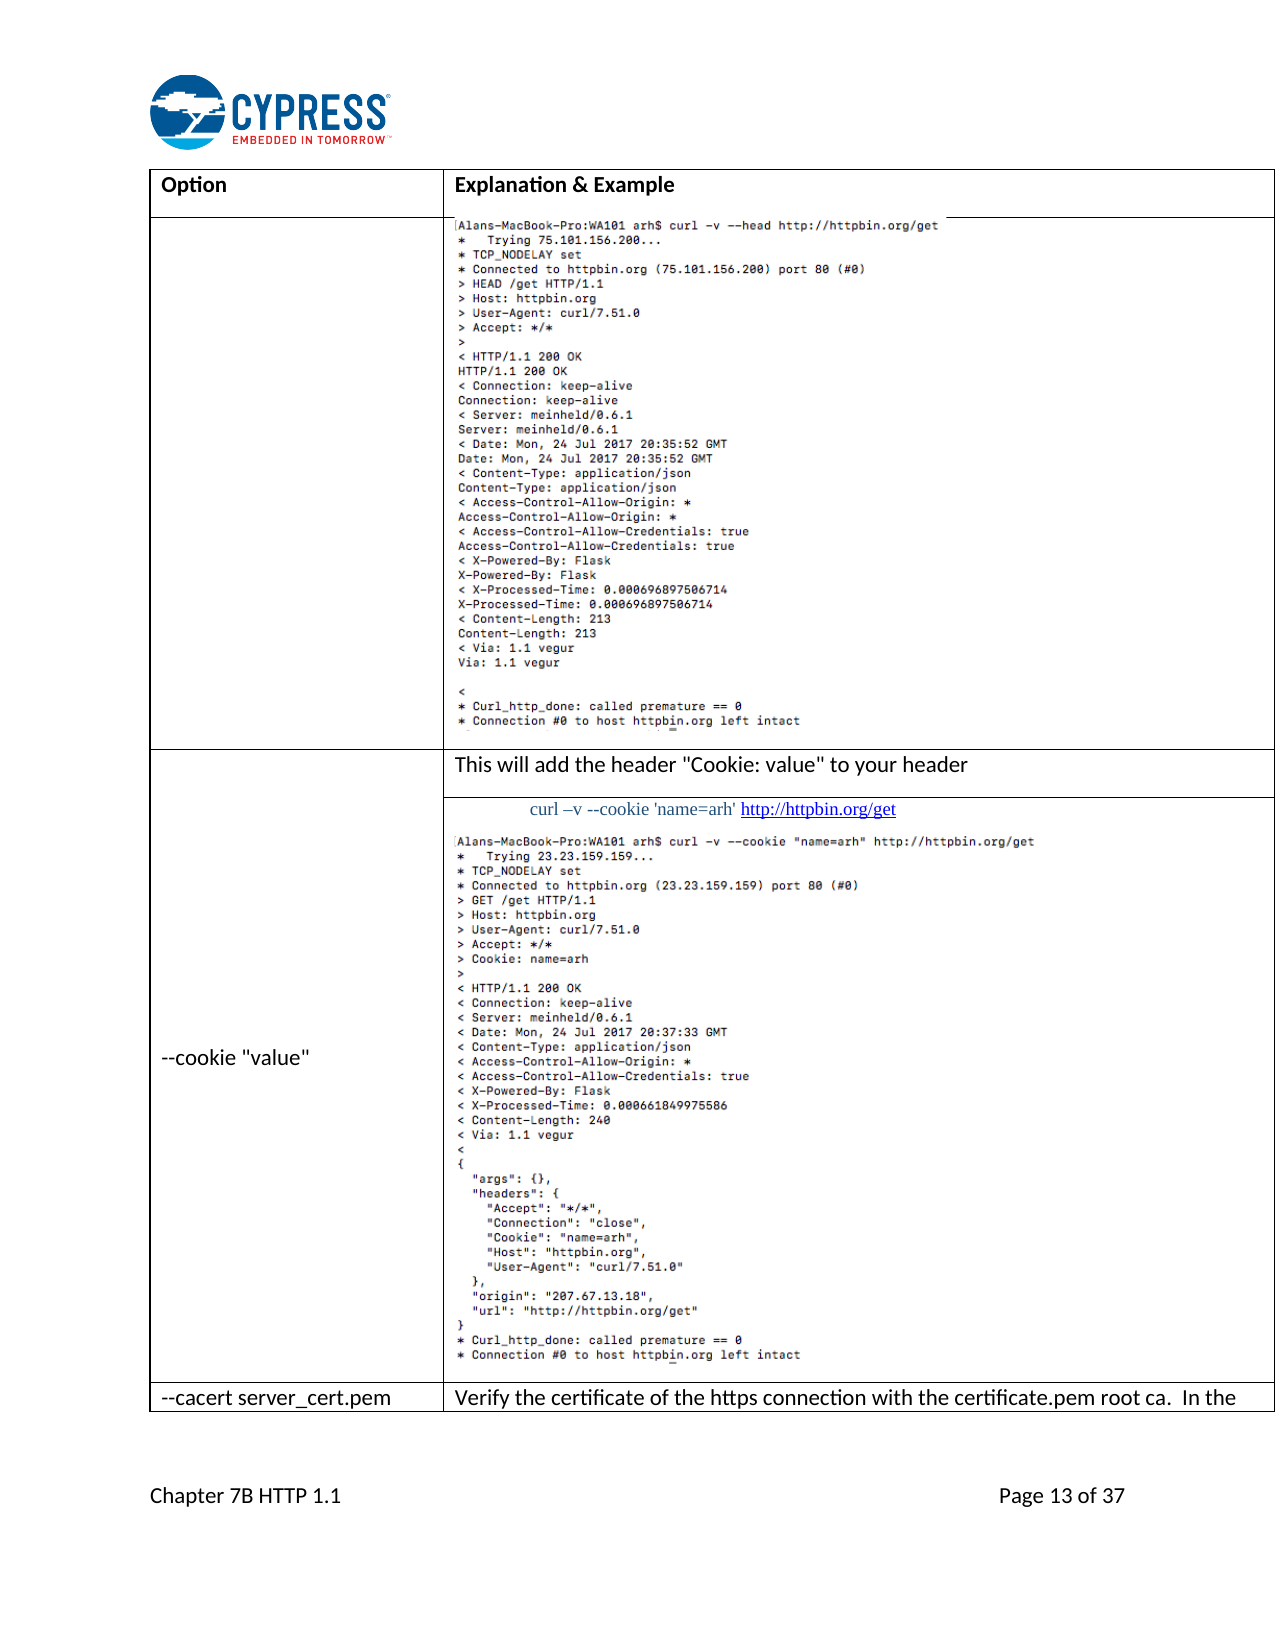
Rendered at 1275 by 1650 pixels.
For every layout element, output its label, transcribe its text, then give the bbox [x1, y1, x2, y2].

picture [150, 75, 392, 150]
table_cell curl –v --cookie 'name=arh' http://httpbin.org/get [444, 798, 1274, 1382]
table_cell --cacert server_cert.pem [151, 1383, 443, 1411]
table_cell This will add the header "Cookie: value" to your header [444, 750, 1274, 797]
picture [454, 217, 947, 731]
table_cell curl –v --head http://httpbin.org/get [444, 218, 1274, 749]
table_header Explanation & Example [444, 170, 1274, 217]
table_header Option [151, 170, 443, 217]
table_cell --cookie "value" [151, 750, 443, 1382]
picture [454, 833, 1041, 1364]
